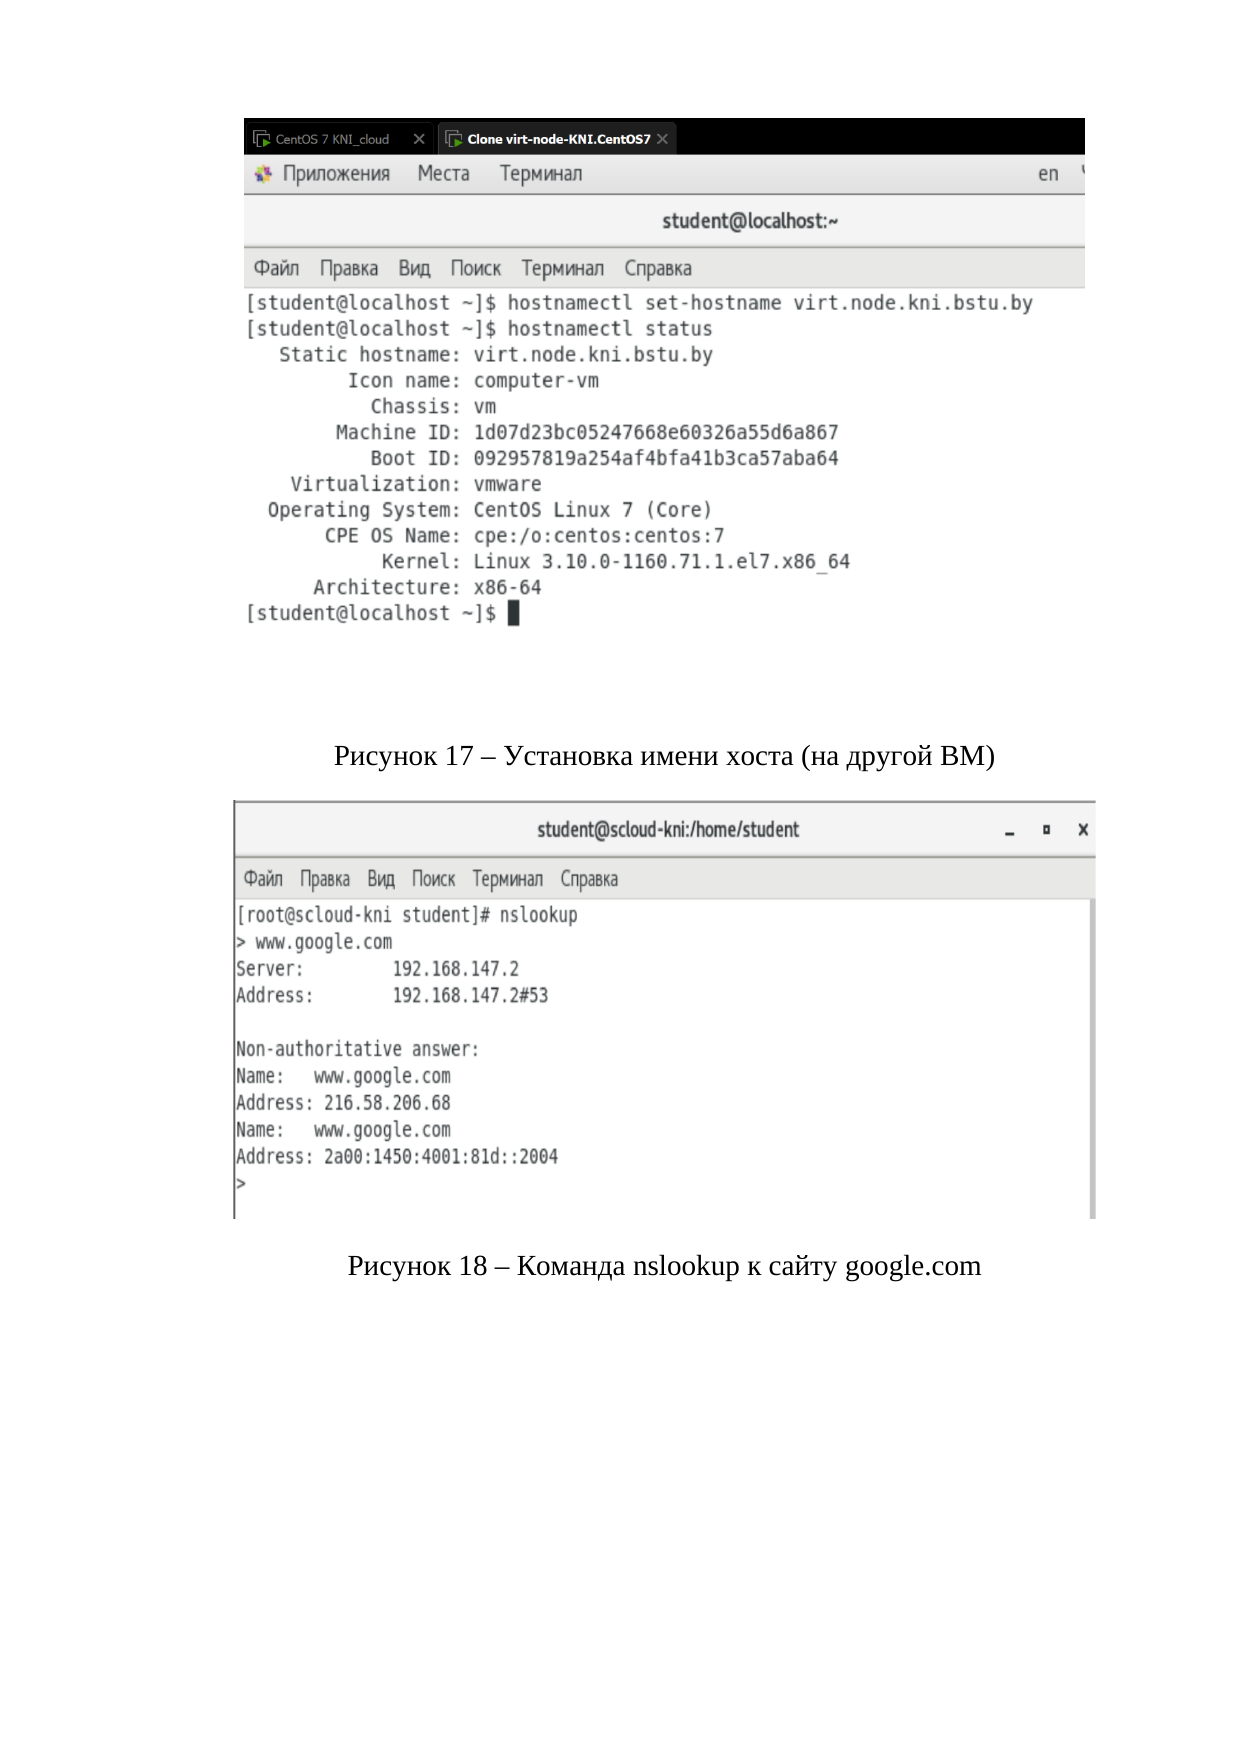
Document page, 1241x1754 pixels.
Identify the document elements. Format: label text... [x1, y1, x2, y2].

text Рисунок 18 – Команда nslookup к сайту google.com [177, 1248, 1152, 1282]
text Рисунок 17 – Установка имени хоста (на другой ВМ) [177, 738, 1152, 771]
picture [233, 800, 1096, 1219]
picture [244, 118, 1085, 709]
